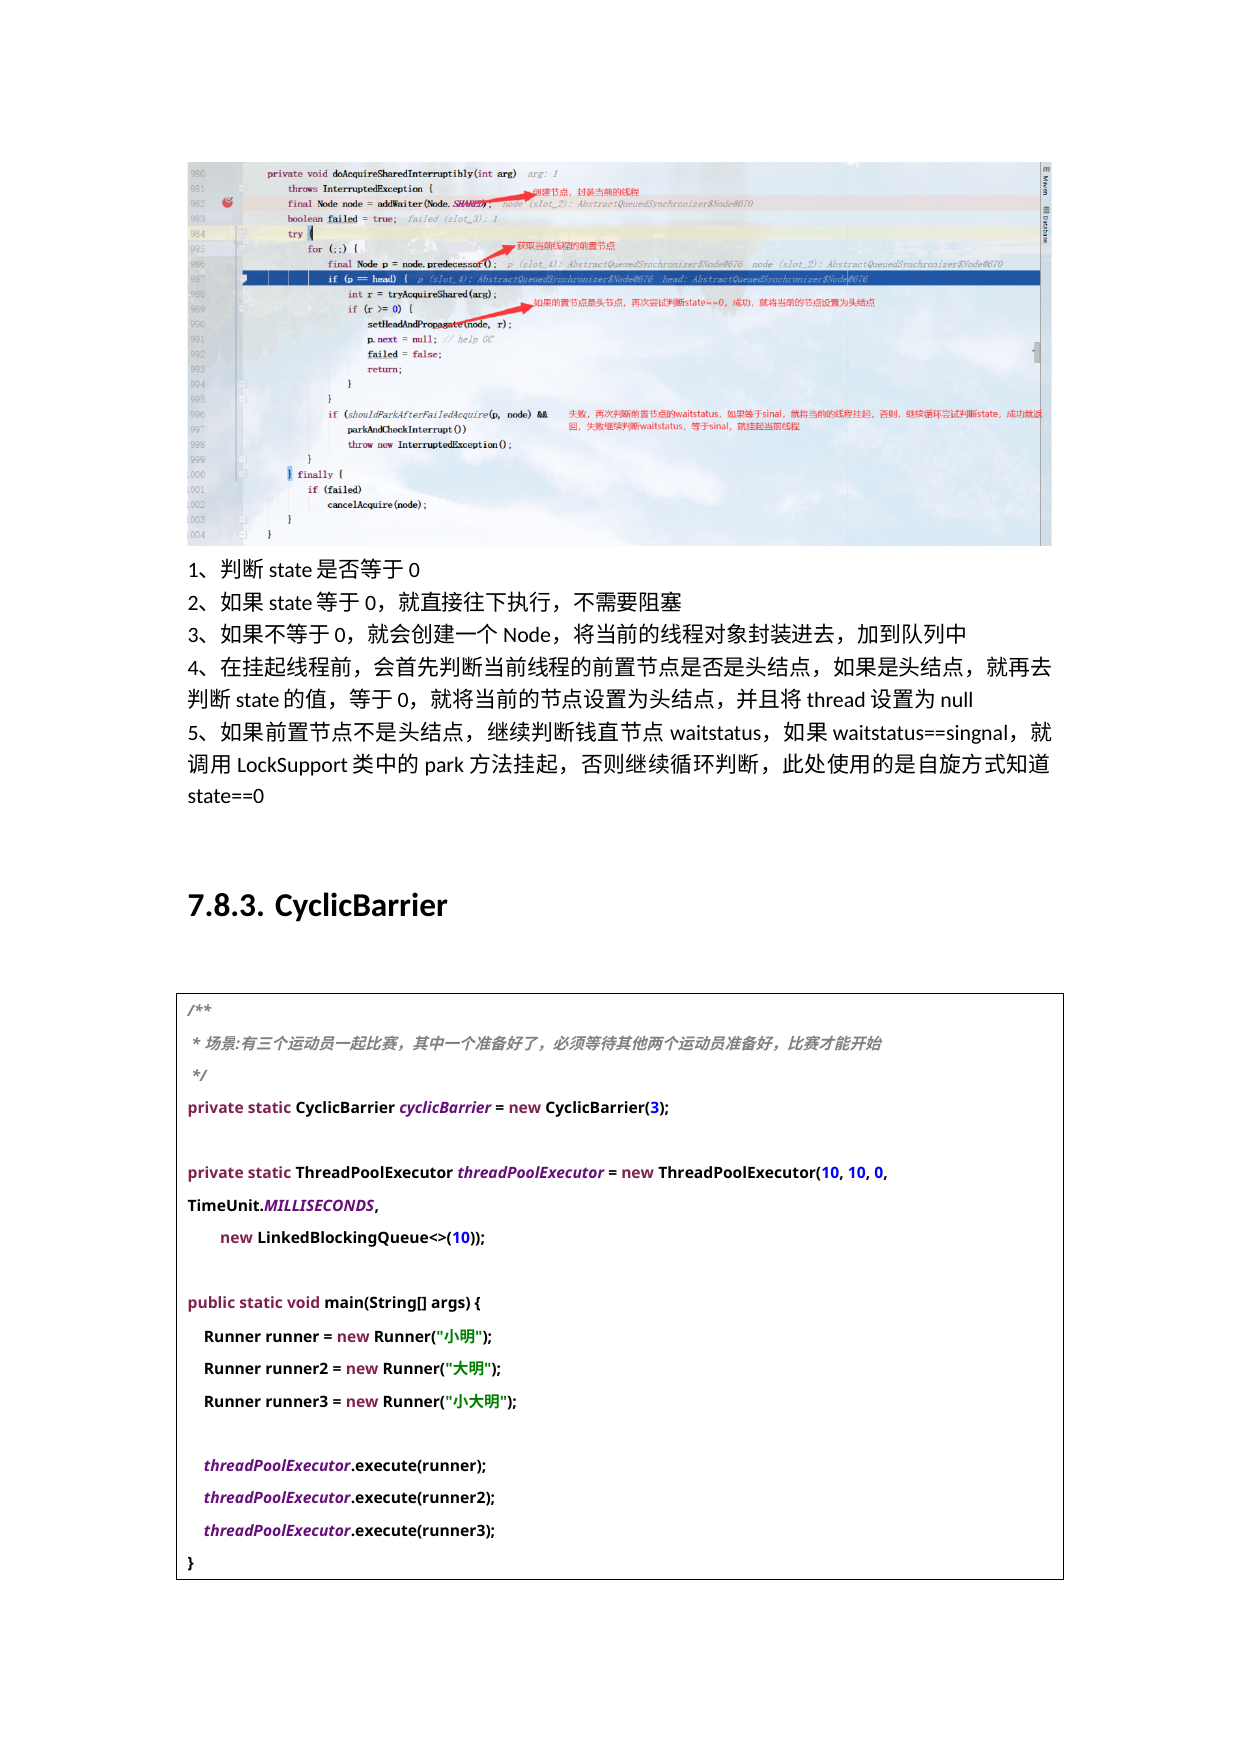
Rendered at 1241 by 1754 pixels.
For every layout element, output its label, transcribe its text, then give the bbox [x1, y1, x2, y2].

picture [187, 162, 1052, 546]
list 判断state是否等于0 [187, 552, 1053, 584]
list 如果不等于0，就会创建一个Node，将当前的线程对象封装进去，加到队列中 [187, 617, 1053, 649]
list 在挂起线程前，会首先判断当前线程的前置节点是否是头结点，如果是头结点，就再去判断state的值，等于0，就将当前的节点设置为头结点，并且将thread设置为null [187, 649, 1053, 714]
list 如果前置节点不是头结点，继续判断钱直节点waitstatus，如果waitstatus==singnal，就调用LockSupport类中的park方法挂起，否则继续循环判断，此处使用的是自旋方式知道state==0 [187, 714, 1053, 812]
list 如果state等于0，就直接往下执行，不需要阻塞 [187, 584, 1053, 617]
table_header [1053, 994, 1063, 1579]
subtitle CyclicBarrier [187, 872, 1053, 937]
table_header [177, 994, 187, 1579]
